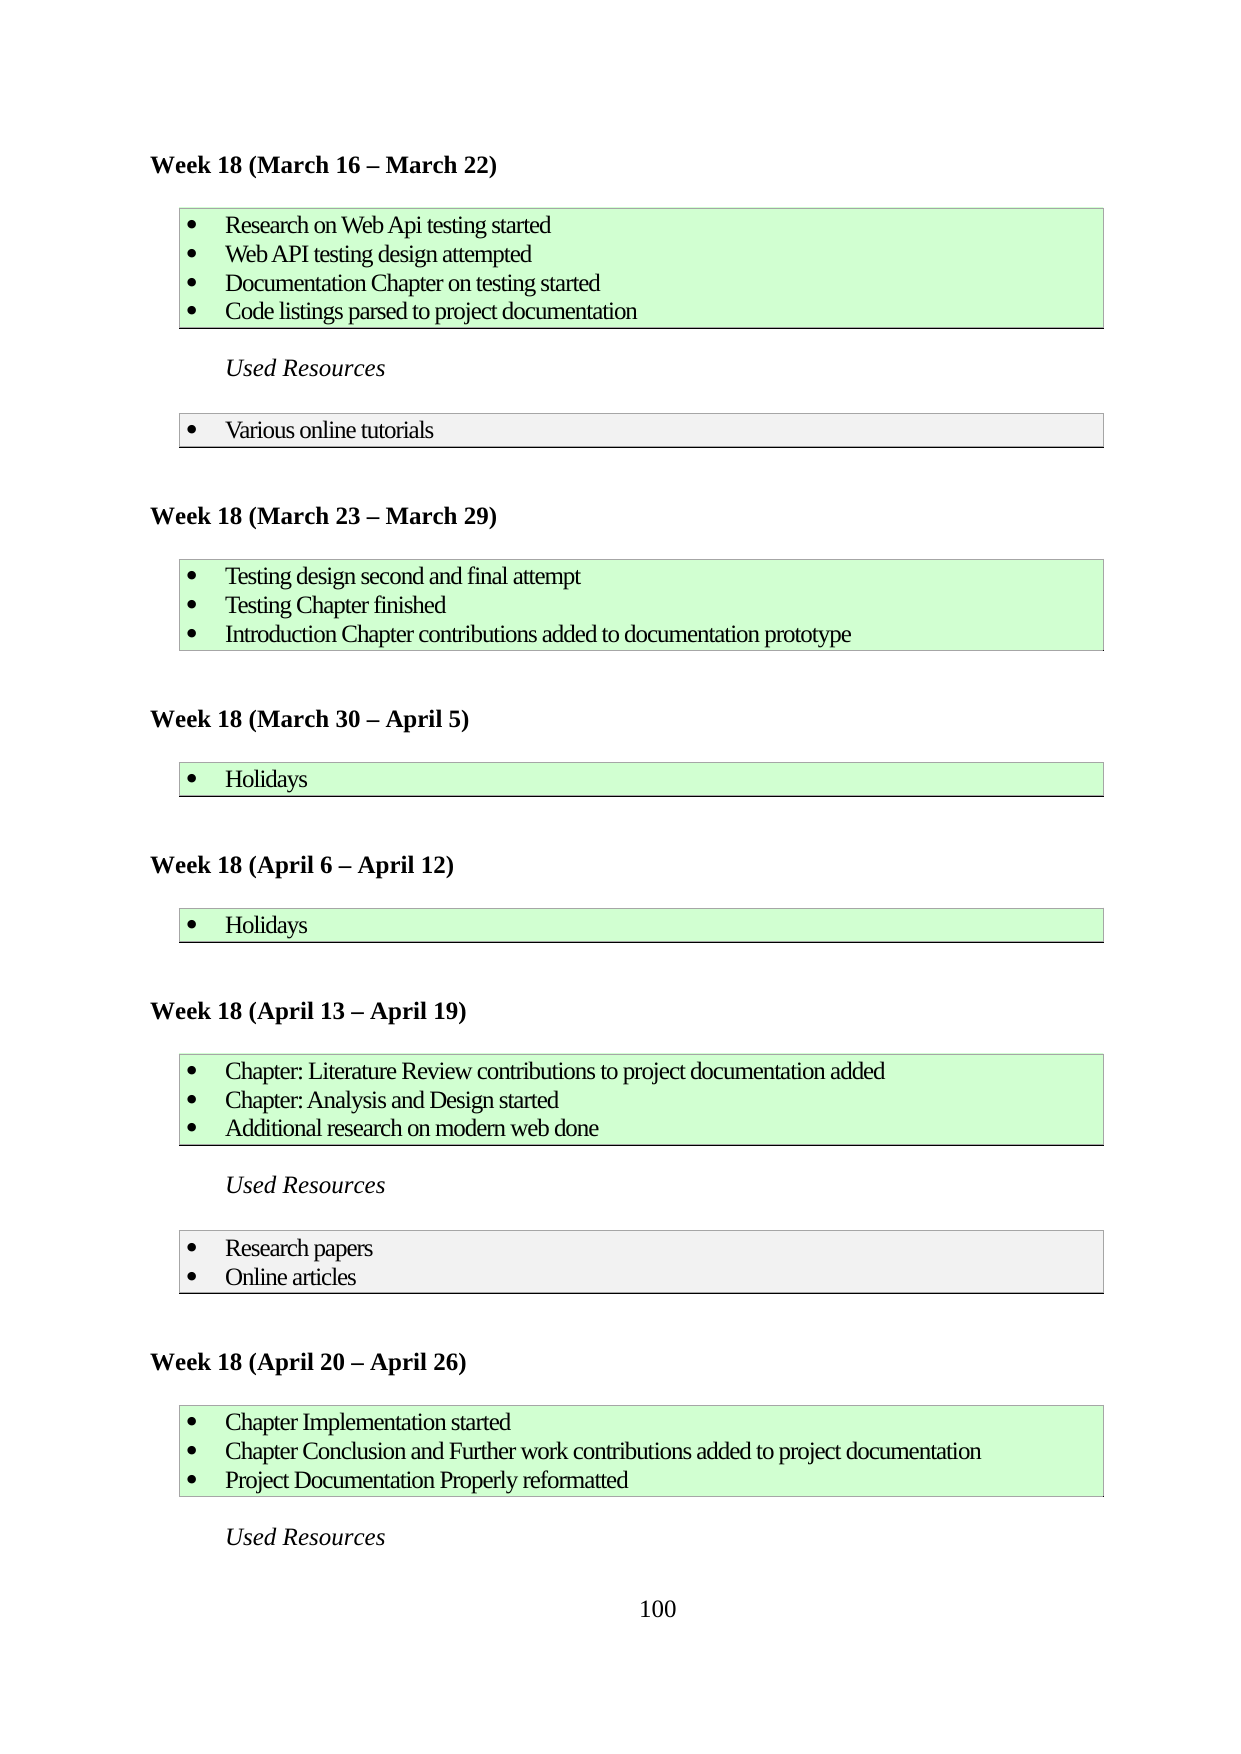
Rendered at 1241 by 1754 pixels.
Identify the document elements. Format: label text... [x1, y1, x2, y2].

subtitle Week 18 (March 16 – March 22) [150, 150, 1090, 179]
title Various online tutorials [180, 414, 1103, 446]
subtitle Week 18 (March 23 – March 29) [150, 501, 1090, 530]
title Chapter Implementation started [180, 1406, 1103, 1433]
title Chapter: Analysis and Design started [180, 1082, 1103, 1111]
title Chapter: Literature Review contributions to project documentation added [180, 1055, 1103, 1082]
text Used Resources [150, 1170, 1090, 1199]
title Project Documentation Properly reformatted [180, 1462, 1103, 1496]
title Additional research on modern web done [180, 1111, 1103, 1144]
title Web API testing design attempted [180, 236, 1103, 265]
title Introduction Chapter contributions added to documentation prototype [180, 616, 1103, 650]
title Research on Web Api testing started [180, 209, 1103, 236]
title Chapter Conclusion and Further work contributions added to project documentation [180, 1433, 1103, 1462]
text Used Resources [150, 353, 1090, 382]
title Online articles [180, 1259, 1103, 1292]
subtitle Week 18 (April 20 – April 26) [150, 1347, 1090, 1376]
title Testing Chapter finished [180, 587, 1103, 616]
title Research papers [180, 1231, 1103, 1259]
subtitle Week 18 (March 30 – April 5) [150, 704, 1090, 733]
title Holidays [180, 763, 1103, 795]
subtitle Week 18 (April 6 – April 12) [150, 850, 1090, 879]
title Documentation Chapter on testing started [180, 265, 1103, 294]
text Used Resources [150, 1522, 1090, 1550]
title Holidays [180, 909, 1103, 941]
subtitle Week 18 (April 13 – April 19) [150, 996, 1090, 1025]
title Code listings parsed to project documentation [180, 294, 1103, 327]
title Testing design second and final attempt [180, 560, 1103, 587]
